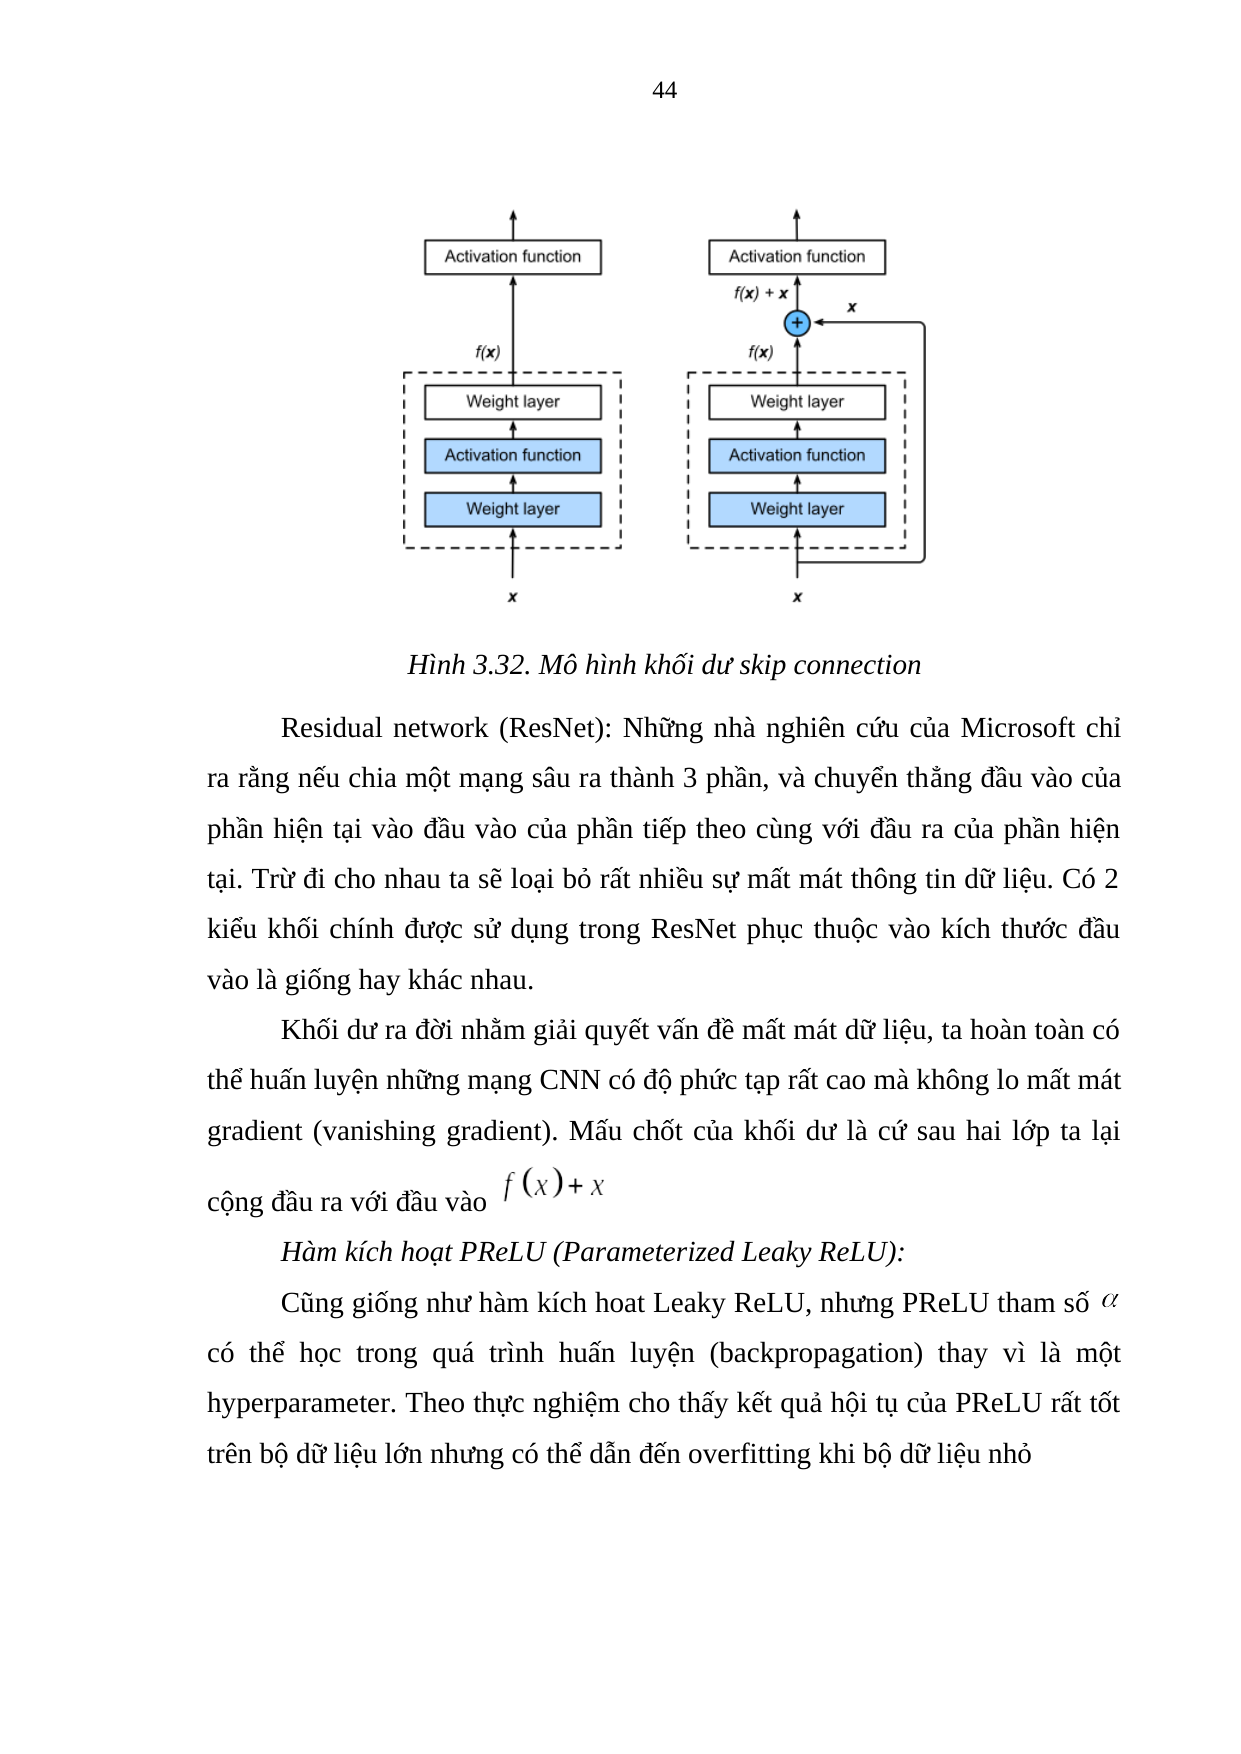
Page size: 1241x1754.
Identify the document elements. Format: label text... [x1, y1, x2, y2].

text Cũng giống như hàm kích hoat Leaky ReLU, nhưng PReLU tham số có thể học trong quá trình huấn luyện (backpropagation) thay vì là một hyperparameter. Theo thực nghiệm cho thấy kết quả hội tụ của PReLU rất tốt trên bộ dữ liệu lớn nhưng có thể dẫn đến overfitting khi bộ dữ liệu nhỏ [207, 1285, 1122, 1469]
text Hàm kích hoạt PReLU (Parameterized Leaky ReLU): [207, 1234, 1122, 1268]
text Khối dư ra đời nhằm giải quyết vấn đề mất mát dữ liệu, ta hoàn toàn có thể huấn luyện những mạng CNN có độ phức tạp rất cao mà không lo mất mát gradient (vanishing gradient). Mấu chốt của khối dư là cứ sau hai lớp ta lại cộng đầu ra với đầu vào [207, 1012, 1122, 1218]
text Residual network (ResNet): Những nhà nghiên cứu của Microsoft chỉ ra rằng nếu chia một mạng sâu ra thành 3 phần, và chuyển thẳng đầu vào của phần hiện tại vào đầu vào của phần tiếp theo cùng với đầu ra của phần hiện tại. Trừ đi cho nhau ta sẽ loại bỏ rất nhiều sự mất mát thông tin dữ liệu. Có 2 kiểu khối chính được sử dụng trong ResNet phục thuộc vào kích thước đầu vào là giống hay khác nhau. [207, 710, 1122, 995]
text Hình 3.17. Mô hình khối dư skip connection [207, 647, 1122, 681]
picture [403, 206, 926, 619]
